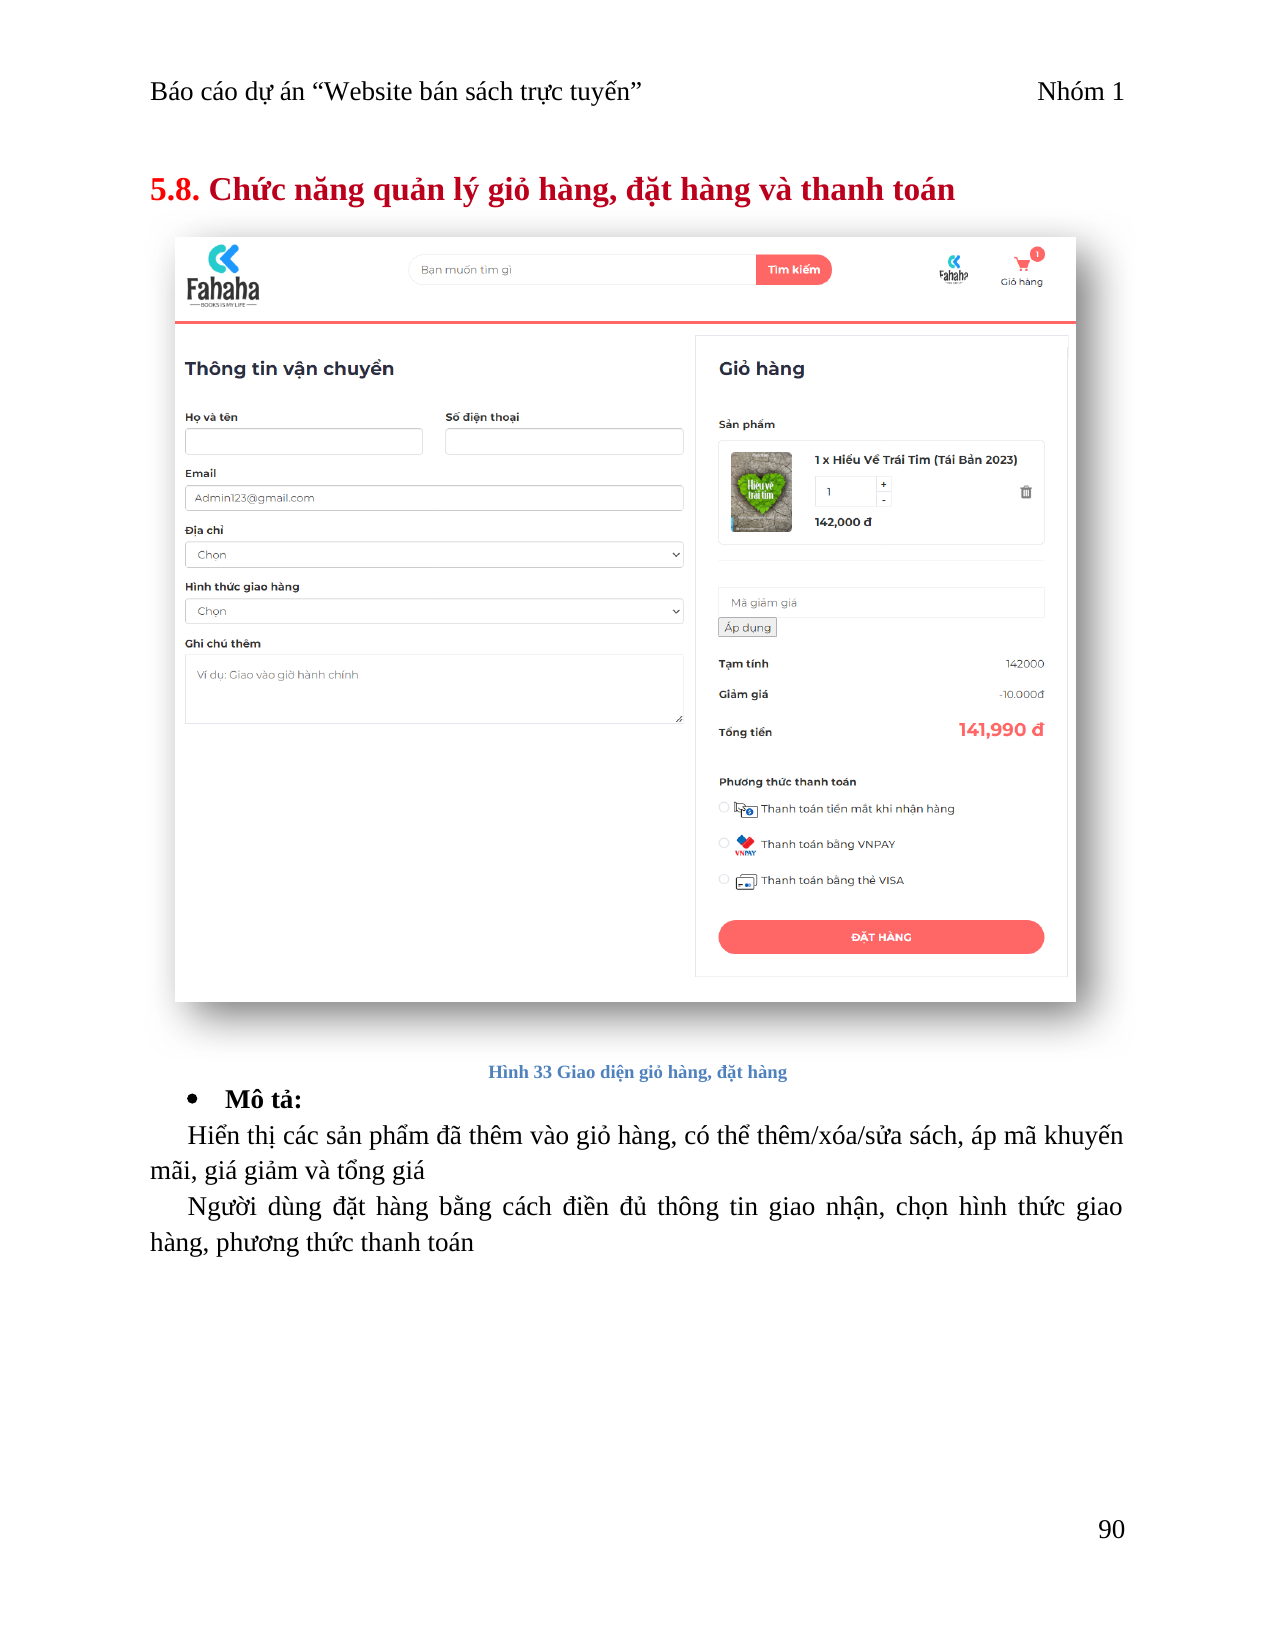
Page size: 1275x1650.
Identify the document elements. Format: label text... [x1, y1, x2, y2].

text Người dùng đặt hàng bằng cách điền đủ thông tin giao nhận, chọn hình thức giao hàng, phương thức thanh toán [150, 1190, 1125, 1257]
subtitle Chức năng quản lý giỏ hàng, đặt hàng và thanh toán [150, 169, 1125, 207]
picture [175, 237, 1076, 1002]
list Mô tả: [187, 1083, 1125, 1114]
text Hiển thị các sản phẩm đã thêm vào giỏ hàng, có thể thêm/xóa/sửa sách, áp mã khuyến mãi, giá giảm và tổng giá [150, 1119, 1125, 1186]
